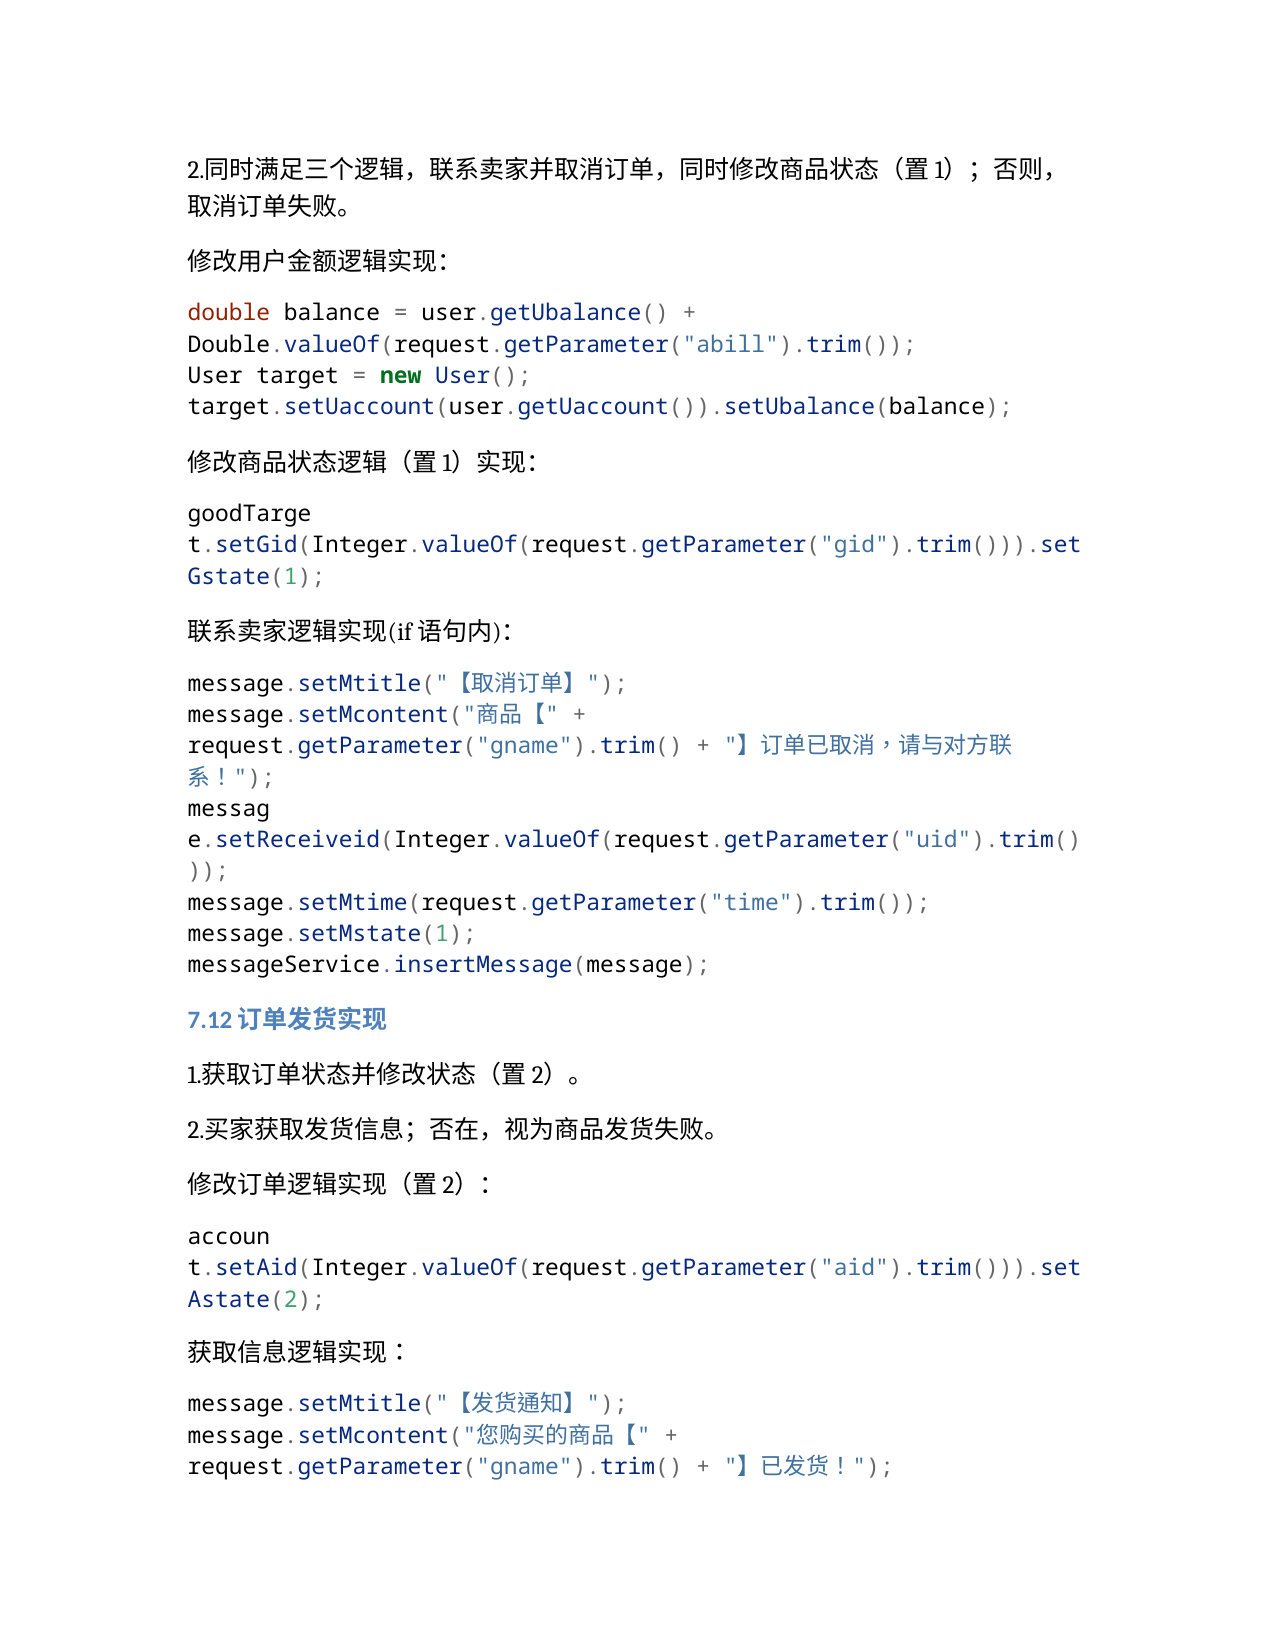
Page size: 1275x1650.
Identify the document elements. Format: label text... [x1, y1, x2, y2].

text 联系卖家逻辑实现(if语句内)： [187, 612, 1087, 648]
text account.setAid(Integer.valueOf(request.getParameter("aid").trim())).setAstate(2); [187, 1220, 1087, 1314]
text message.setMtitle("【取消订单】"); message.setMcontent("商品【" + request.getParameter("gname").trim() + "】订单已取消，请与对方联系！"); message.setReceiveid(Integer.valueOf(request.getParameter("uid").trim())); message.setMtime(request.getParameter("time").trim()); message.setMstate(1); messageService.insertMessage(message); [187, 667, 1087, 979]
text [187, 1387, 1087, 1481]
text 修改订单逻辑实现（置2）： [187, 1165, 1087, 1201]
text 2.同时满足三个逻辑，联系卖家并取消订单，同时修改商品状态（置1）；否则，取消订单失败。 [187, 150, 1087, 222]
text 修改商品状态逻辑（置1）实现： [187, 442, 1087, 478]
text goodTarget.setGid(Integer.valueOf(request.getParameter("gid").trim())).setGstate(1); [187, 497, 1087, 591]
text 修改用户金额逻辑实现： [187, 241, 1087, 277]
text 1.获取订单状态并修改状态（置2）。 [187, 1055, 1087, 1091]
subtitle 7.12订单发货实现 [187, 1000, 1087, 1036]
text 获取信息逻辑实现： [187, 1334, 1087, 1369]
text 2.买家获取发货信息；否在，视为商品发货失败。 [187, 1110, 1087, 1146]
text double balance = user.getUbalance() + Double.valueOf(request.getParameter("abill").trim()); User target = new User(); target.setUaccount(user.getUaccount()).setUbalance(balance); [187, 296, 1087, 421]
